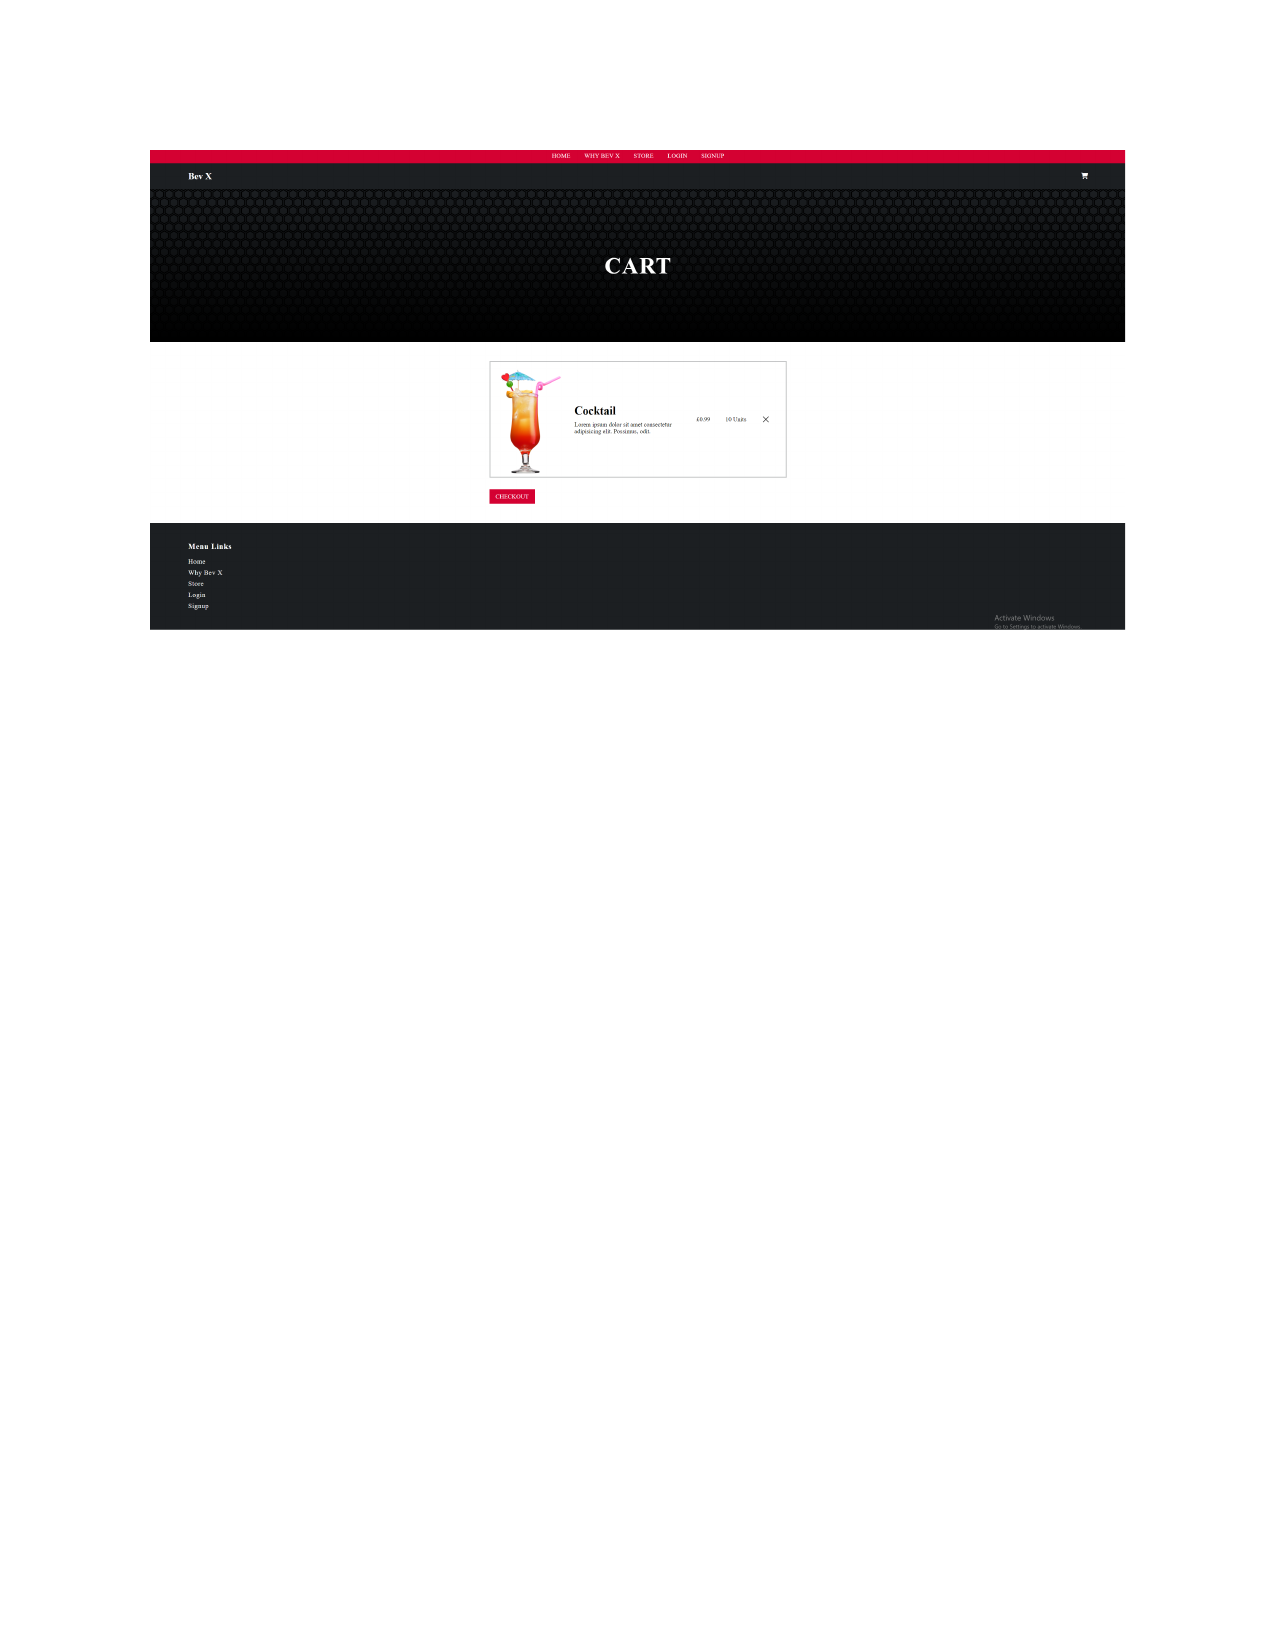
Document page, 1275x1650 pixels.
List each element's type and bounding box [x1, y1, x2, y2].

picture [150, 150, 1125, 630]
